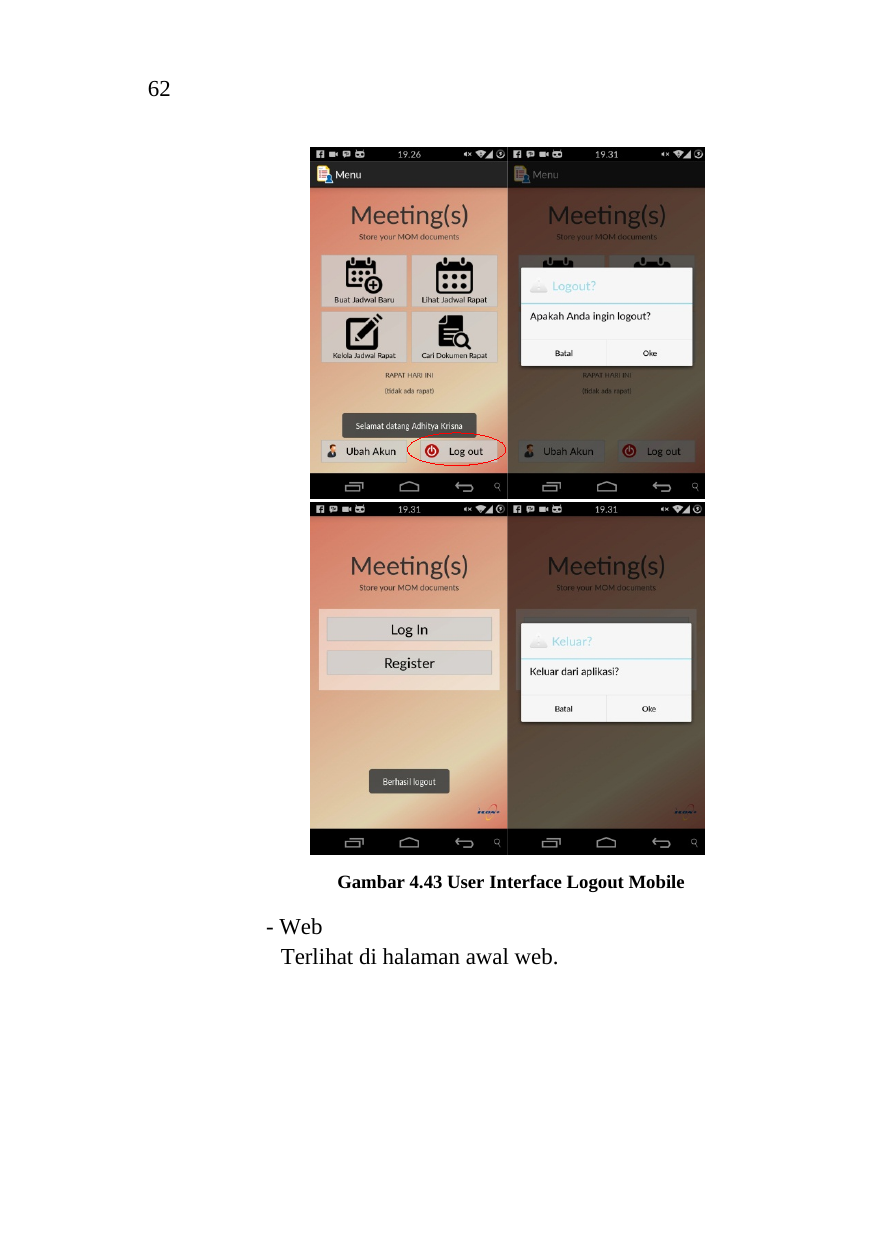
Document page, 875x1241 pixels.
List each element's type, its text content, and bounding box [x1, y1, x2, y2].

picture [310, 502, 705, 855]
picture [310, 147, 705, 499]
text - Web [266, 913, 756, 939]
text Terlihat di halaman awal web. [281, 943, 756, 969]
text Gambar 4.43 User Interface Logout Mobile [266, 871, 756, 892]
